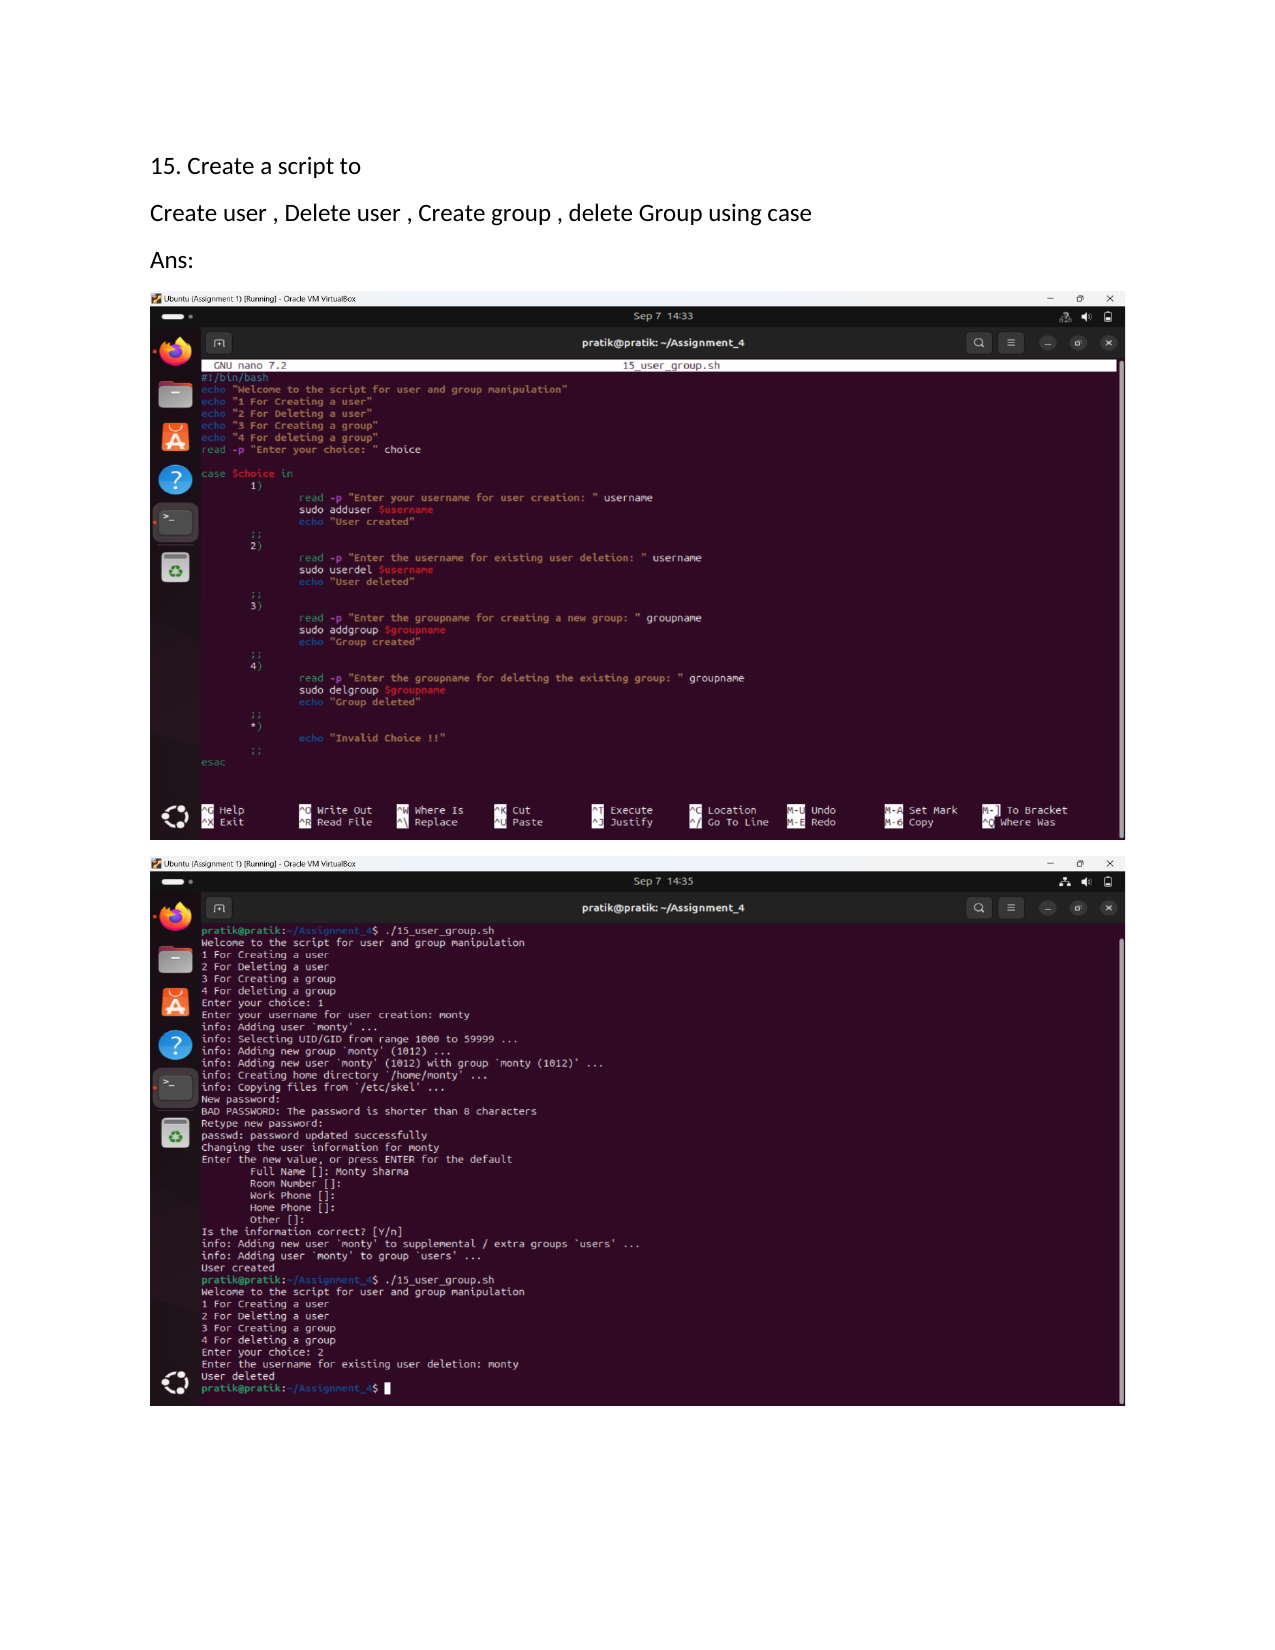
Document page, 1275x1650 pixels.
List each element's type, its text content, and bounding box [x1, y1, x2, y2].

picture [150, 291, 1125, 840]
text Ans: [150, 244, 1125, 275]
text Create user , Delete user , Create group , delete Group using case [150, 197, 1125, 228]
picture [150, 856, 1125, 1406]
text 15. Create a script to [150, 150, 1125, 181]
